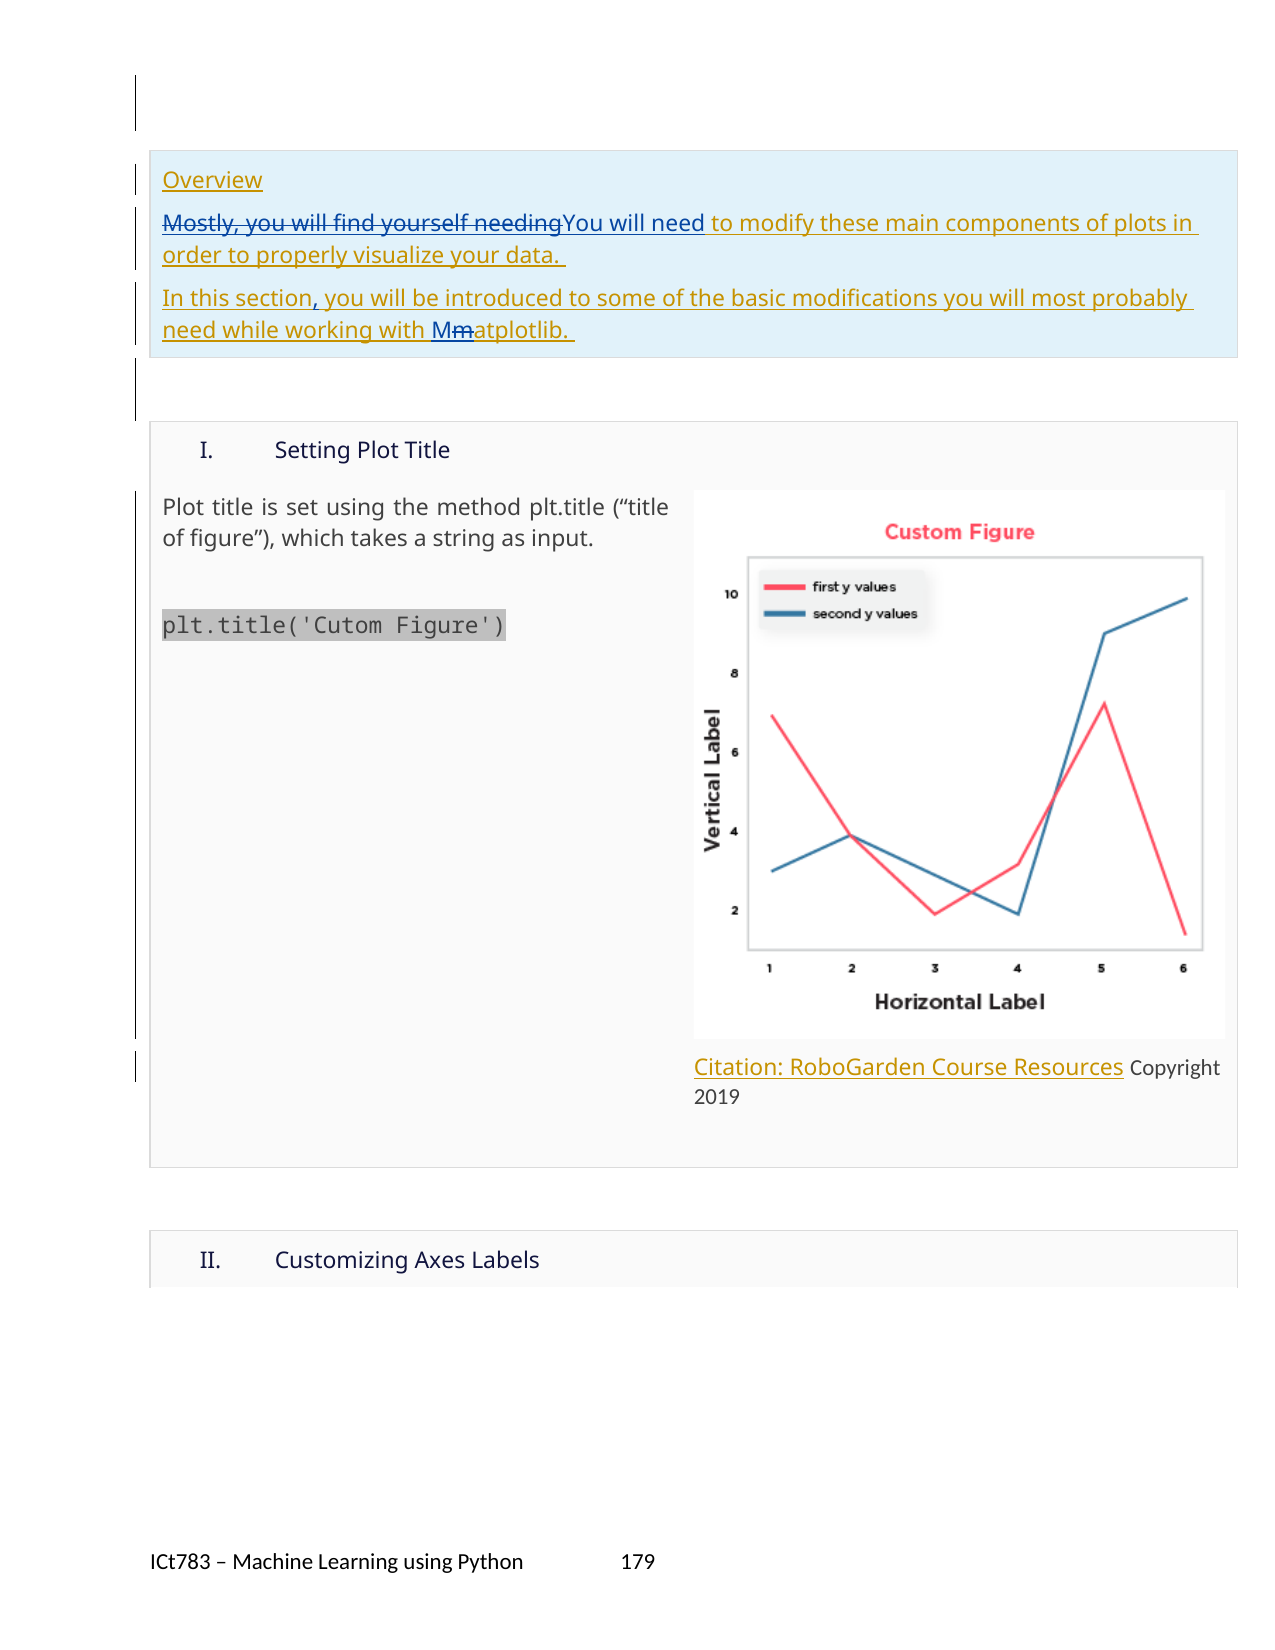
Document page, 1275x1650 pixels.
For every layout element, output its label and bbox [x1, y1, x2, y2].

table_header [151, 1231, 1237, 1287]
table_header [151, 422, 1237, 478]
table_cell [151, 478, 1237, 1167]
picture [693, 490, 1226, 1039]
